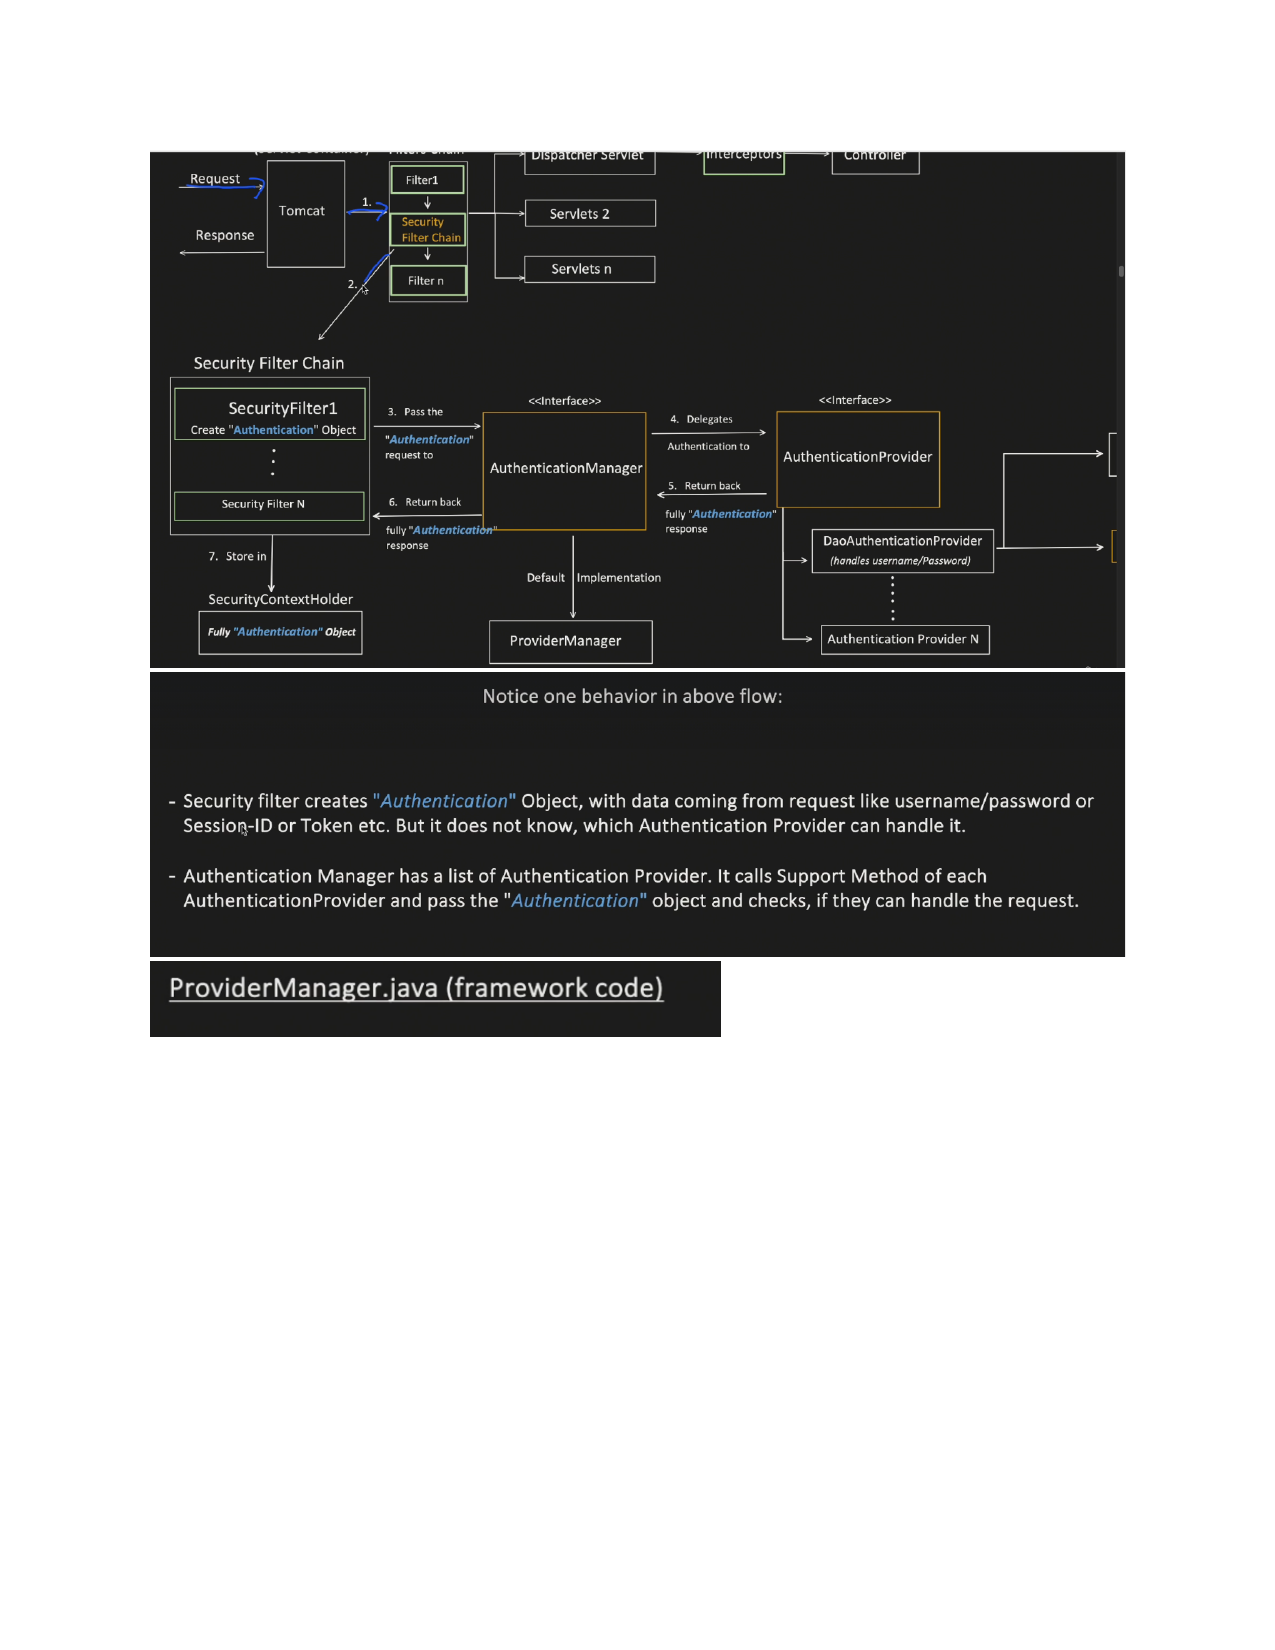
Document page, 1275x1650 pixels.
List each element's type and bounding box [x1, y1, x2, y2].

picture [150, 961, 721, 1037]
picture [150, 672, 1125, 957]
picture [150, 150, 1125, 668]
